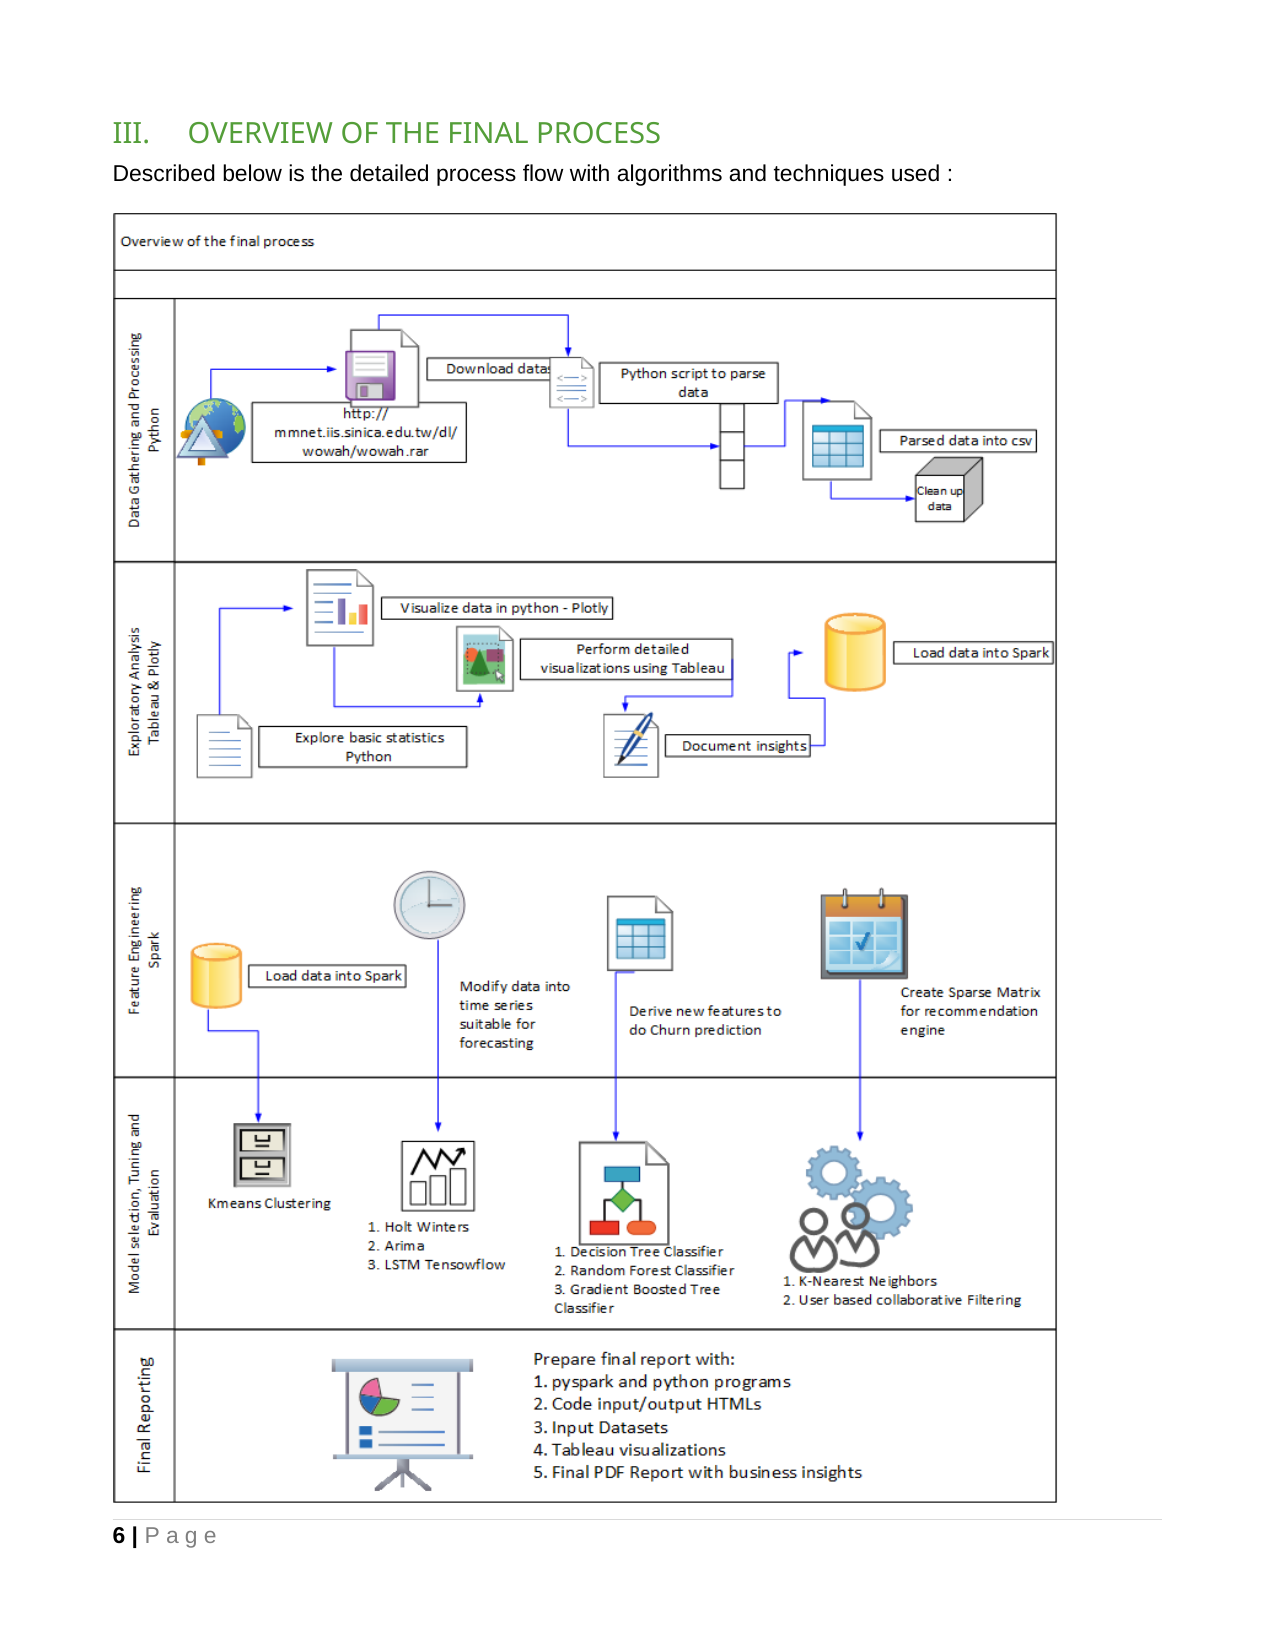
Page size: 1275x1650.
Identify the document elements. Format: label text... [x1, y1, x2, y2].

text Described below is the detailed process flow with algorithms and techniques used : [112, 160, 1162, 186]
picture [112, 212, 1058, 1504]
subtitle Overview of the final process [112, 112, 1162, 152]
